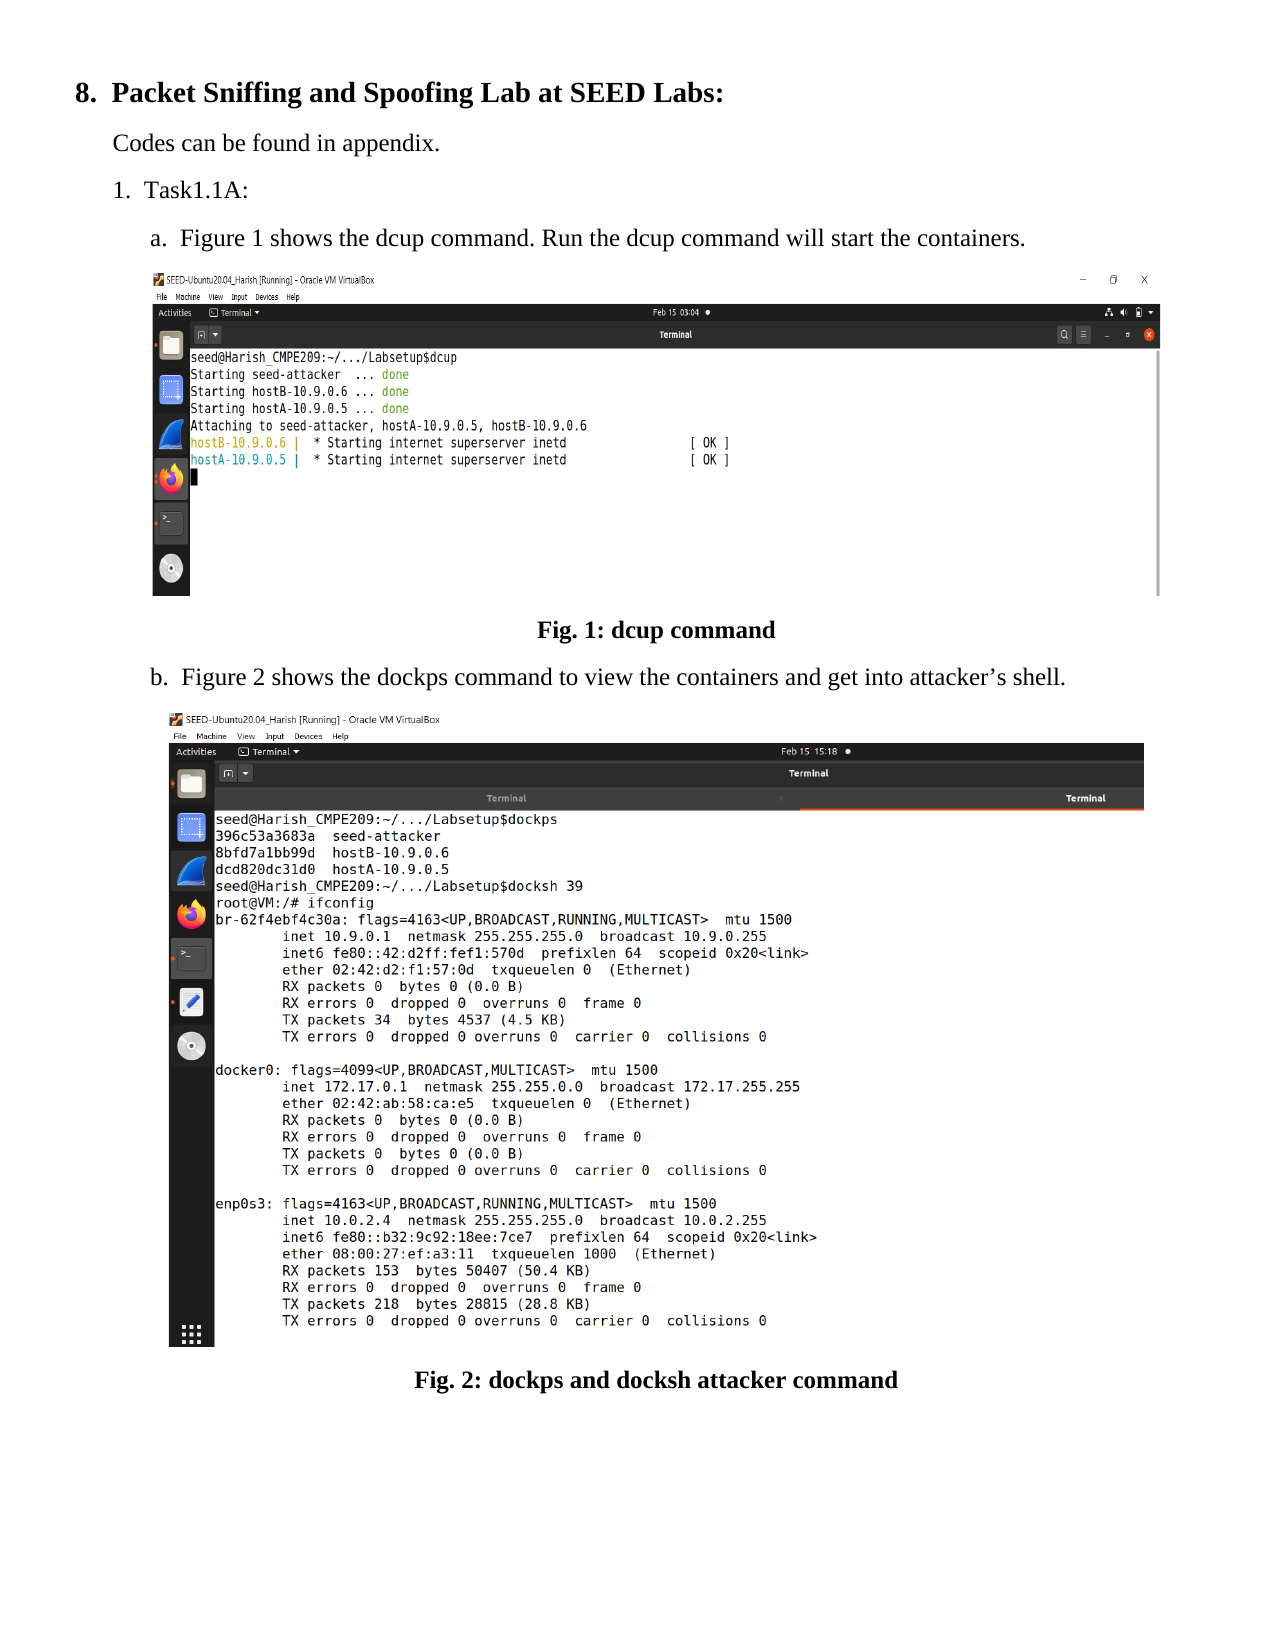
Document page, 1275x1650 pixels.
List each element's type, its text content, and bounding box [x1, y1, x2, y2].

text Fig. 1: dcup command [112, 615, 1200, 643]
text b. Figure 2 shows the dockps command to view the containers and get into attacker’s shell. [112, 662, 1200, 691]
picture [152, 271, 1161, 596]
text 8. Packet Sniffing and Spoofing Lab at SEED Labs: [75, 75, 1200, 108]
text 1. Task1.1A: [112, 176, 1200, 204]
text Codes can be found in appendix. [75, 128, 1200, 157]
text a. Figure 1 shows the dcup command. Run the dcup command will start the containers. [112, 223, 1200, 252]
text Fig. 2: dockps and docksh attacker command [112, 1365, 1200, 1394]
picture [168, 710, 1144, 1347]
